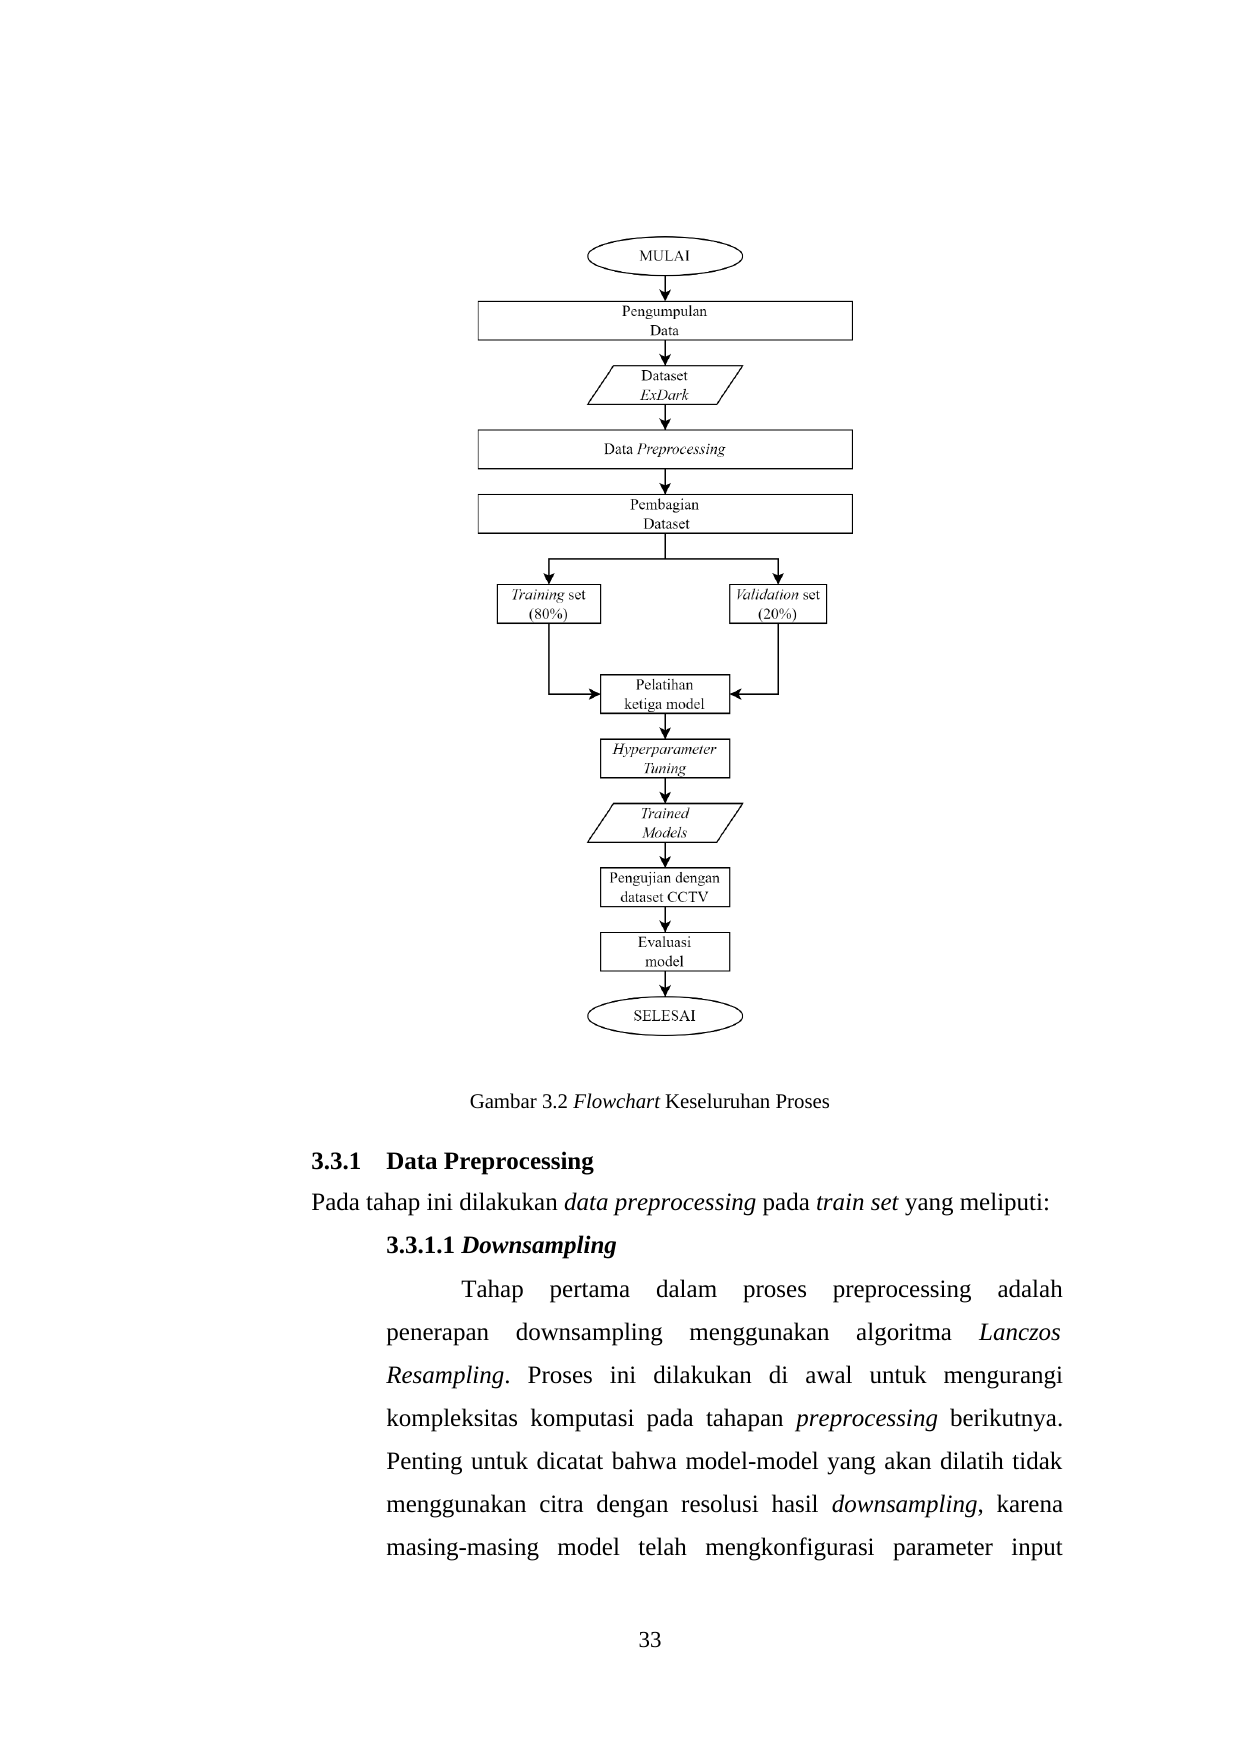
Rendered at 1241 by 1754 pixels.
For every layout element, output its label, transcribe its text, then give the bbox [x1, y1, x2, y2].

text 3.3.1.1 Downsampling [311, 1231, 1063, 1259]
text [386, 1274, 1063, 1561]
text Gambar 3.2 Flowchart Keseluruhan Proses [236, 1089, 1063, 1113]
picture [477, 236, 854, 1037]
text Pada tahap ini dilakukan data preprocessing pada train set yang meliputi: [236, 1187, 1063, 1216]
subtitle 3.3.1 Data Preprocessing [236, 1146, 1063, 1175]
